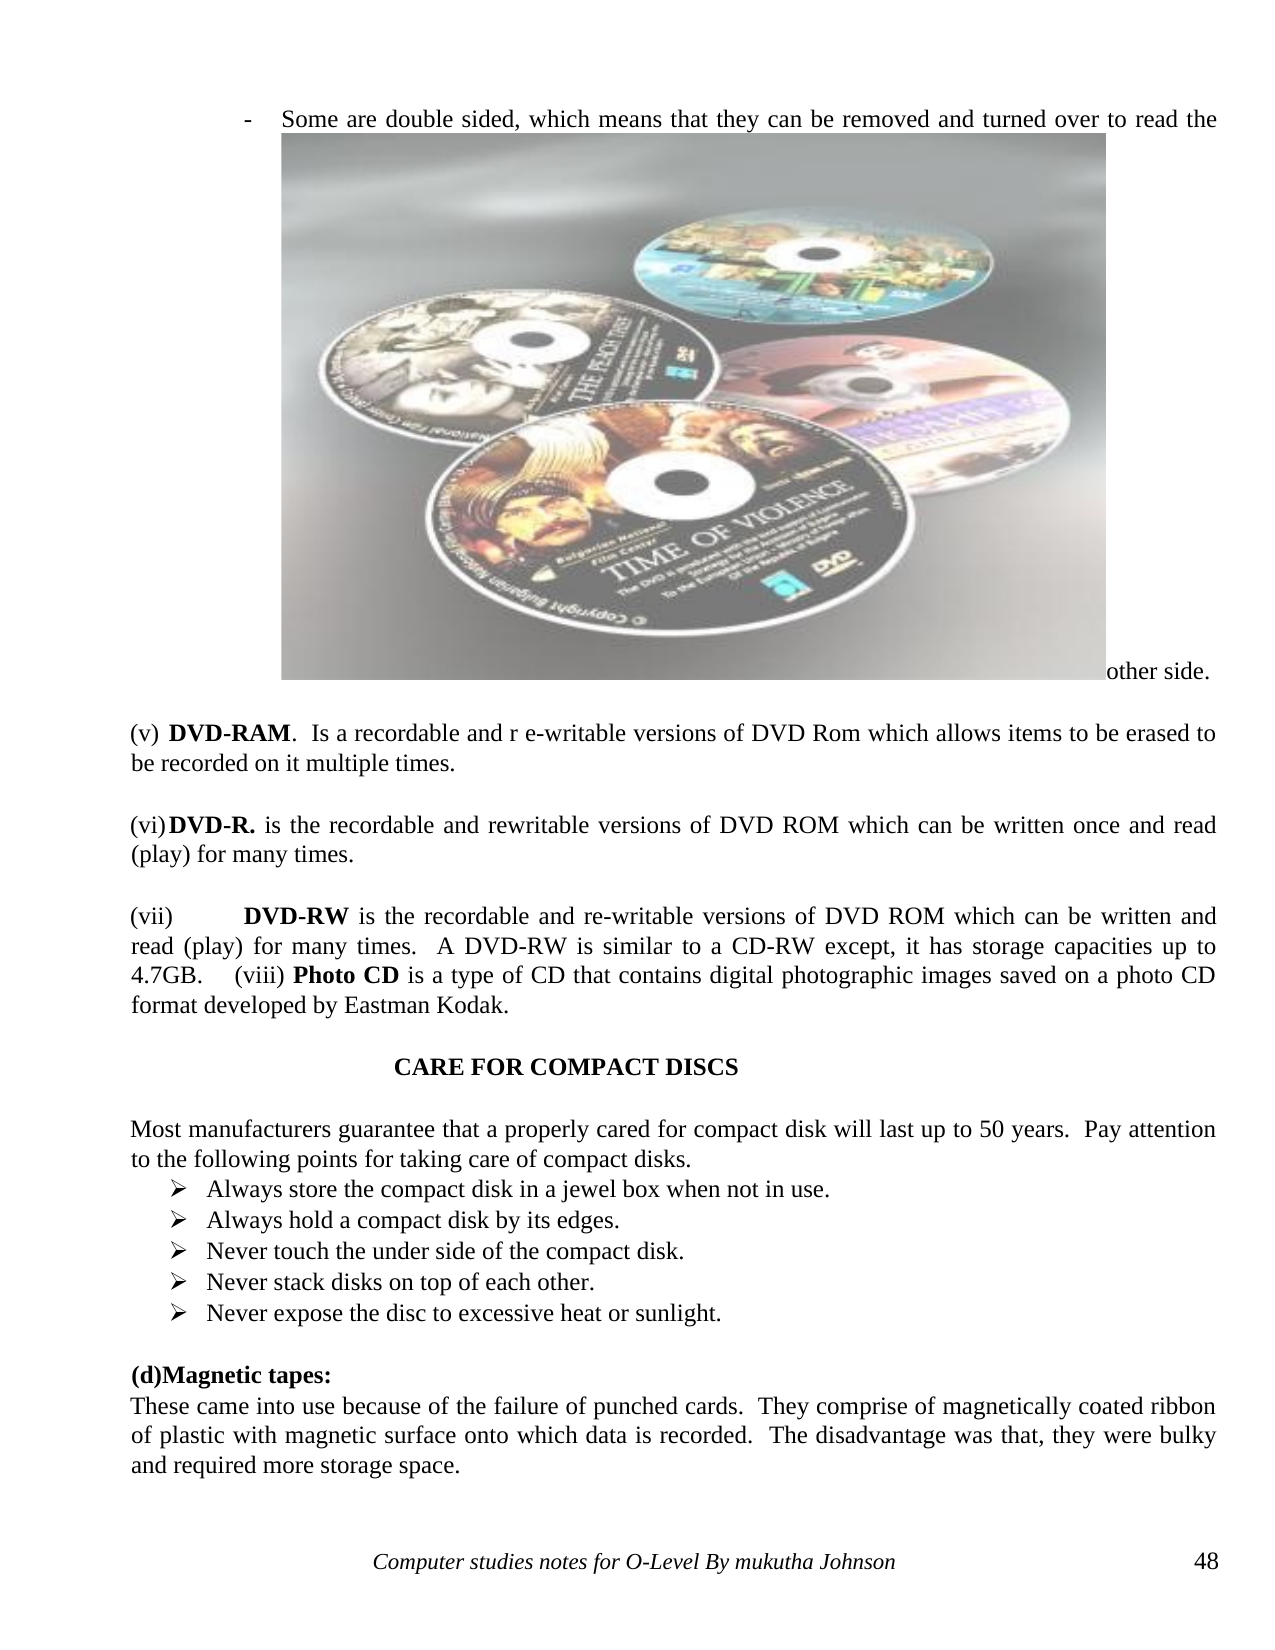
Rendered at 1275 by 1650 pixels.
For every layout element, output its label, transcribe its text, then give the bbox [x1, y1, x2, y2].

list Always store the compact disk in a jewel box when not in use. [169, 1174, 1218, 1203]
list DVD-R. is the recordable and rewritable versions of DVD ROM which can be written once and read (play) for many times. [130, 810, 1218, 868]
list DVD-RAM. Is a recordable and r e-writable versions of DVD Rom which allows items to be erased to be recorded on it multiple times. [130, 718, 1218, 777]
list Never touch the under side of the compact disk. [169, 1236, 1218, 1265]
text These came into use because of the failure of punched cards. They comprise of magnetically coated ribbon of plastic with magnetic surface onto which data is recorded. The disadvantage was that, they were bulky and required more storage space. [130, 1391, 1218, 1479]
text Most manufacturers guarantee that a properly cared for compact disk will last up to 50 years. Pay attention to the following points for taking care of compact disks. [130, 1114, 1218, 1172]
text (d)Magnetic tapes: [131, 1360, 1219, 1388]
list DVD-RW is the recordable and re-writable versions of DVD ROM which can be written and read (play) for many times. A DVD-RW is similar to a CD-RW except, it has storage capacities up to 4.7GB. (viii) Photo CD is a type of CD that contains digital photographic images saved on a photo CD format developed by Eastman Kodak. [130, 901, 1218, 1019]
list Never expose the disc to excessive heat or sunlight. [169, 1298, 1218, 1327]
list Always hold a compact disk by its edges. [169, 1205, 1218, 1234]
list Never stack disks on top of each other. [169, 1267, 1218, 1296]
picture [281, 133, 1106, 680]
subtitle CARE FOR COMPACT DISCS [394, 1052, 1219, 1081]
